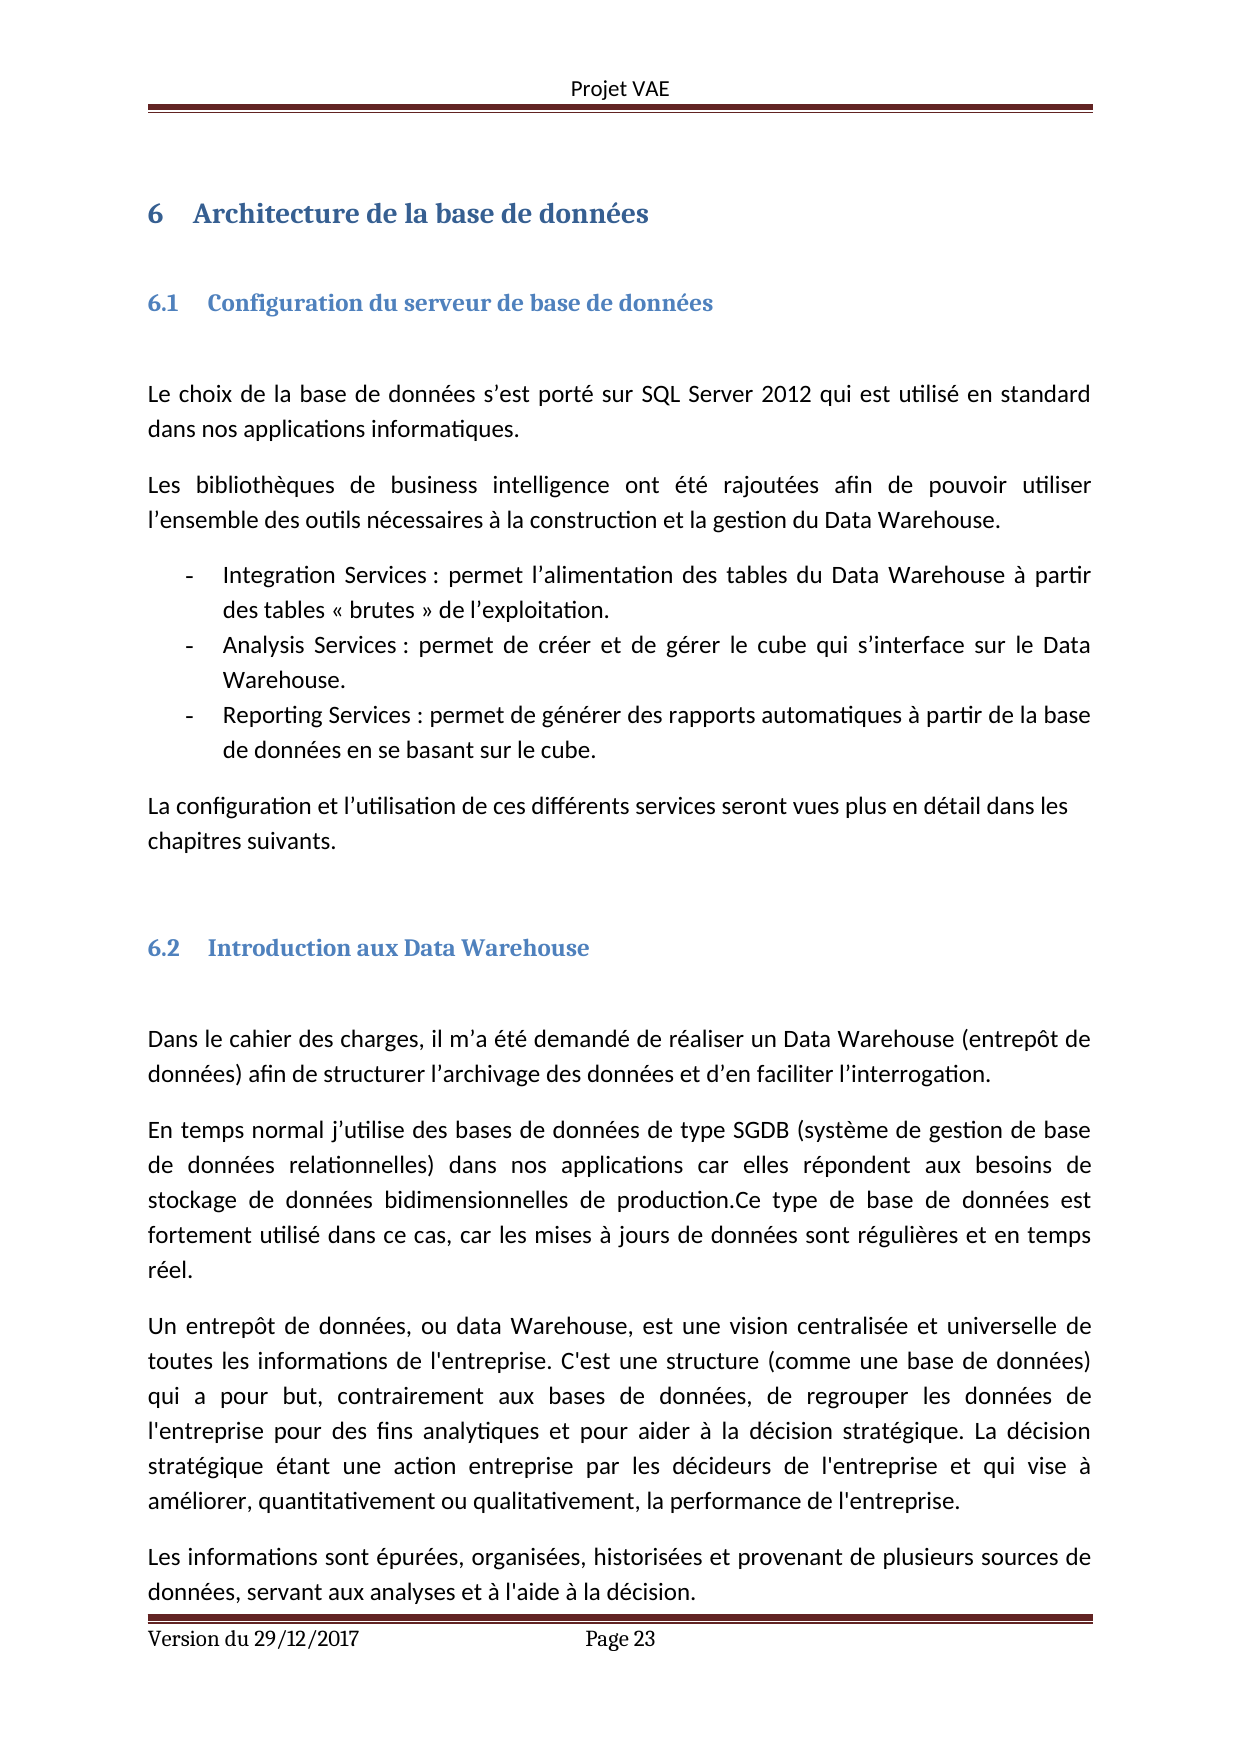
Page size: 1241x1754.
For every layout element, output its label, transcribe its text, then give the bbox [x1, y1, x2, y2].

text Le choix de la base de données s’est porté sur SQL Server 2012 qui est utilisé en standard dans nos applications informatiques. [148, 378, 1093, 443]
subtitle Introduction aux Data Warehouse [148, 934, 1093, 963]
list Integration Services : permet l’alimentation des tables du Data Warehouse à partir des tables « brutes » de l’exploitation. [185, 560, 1093, 625]
list Reporting Services : permet de générer des rapports automatiques à partir de la base de données en se basant sur le cube. [185, 700, 1093, 765]
text Dans le cahier des charges, il m’a été demandé de réaliser un Data Warehouse (entrepôt de données) afin de structurer l’archivage des données et d’en faciliter l’interrogation. [148, 1023, 1093, 1089]
subtitle Configuration du serveur de base de données [148, 289, 1093, 318]
text En temps normal j’utilise des bases de données de type SGDB (système de gestion de base de données relationnelles) dans nos applications car elles répondent aux besoins de stockage de données bidimensionnelles de production.Ce type de base de données est fortement utilisé dans ce cas, car les mises à jours de données sont régulières et en temps réel. [148, 1114, 1093, 1284]
text Les informations sont épurées, organisées, historisées et provenant de plusieurs sources de données, servant aux analyses et à l'aide à la décision. [148, 1541, 1093, 1606]
text Un entrepôt de données, ou data Warehouse, est une vision centralisée et universelle de toutes les informations de l'entreprise. C'est une structure (comme une base de données) qui a pour but, contrairement aux bases de données, de regrouper les données de l'entreprise pour des fins analytiques et pour aider à la décision stratégique. La décision stratégique étant une action entreprise par les décideurs de l'entreprise et qui vise à améliorer, quantitativement ou qualitativement, la performance de l'entreprise. [148, 1310, 1093, 1515]
subtitle Architecture de la base de données [148, 198, 1093, 231]
text Les bibliothèques de business intelligence ont été rajoutées afin de pouvoir utiliser l’ensemble des outils nécessaires à la construction et la gestion du Data Warehouse. [148, 469, 1093, 534]
list Analysis Services : permet de créer et de gérer le cube qui s’interface sur le Data Warehouse. [185, 630, 1093, 695]
text La configuration et l’utilisation de ces différents services seront vues plus en détail dans les chapitres suivants. [148, 791, 1093, 856]
